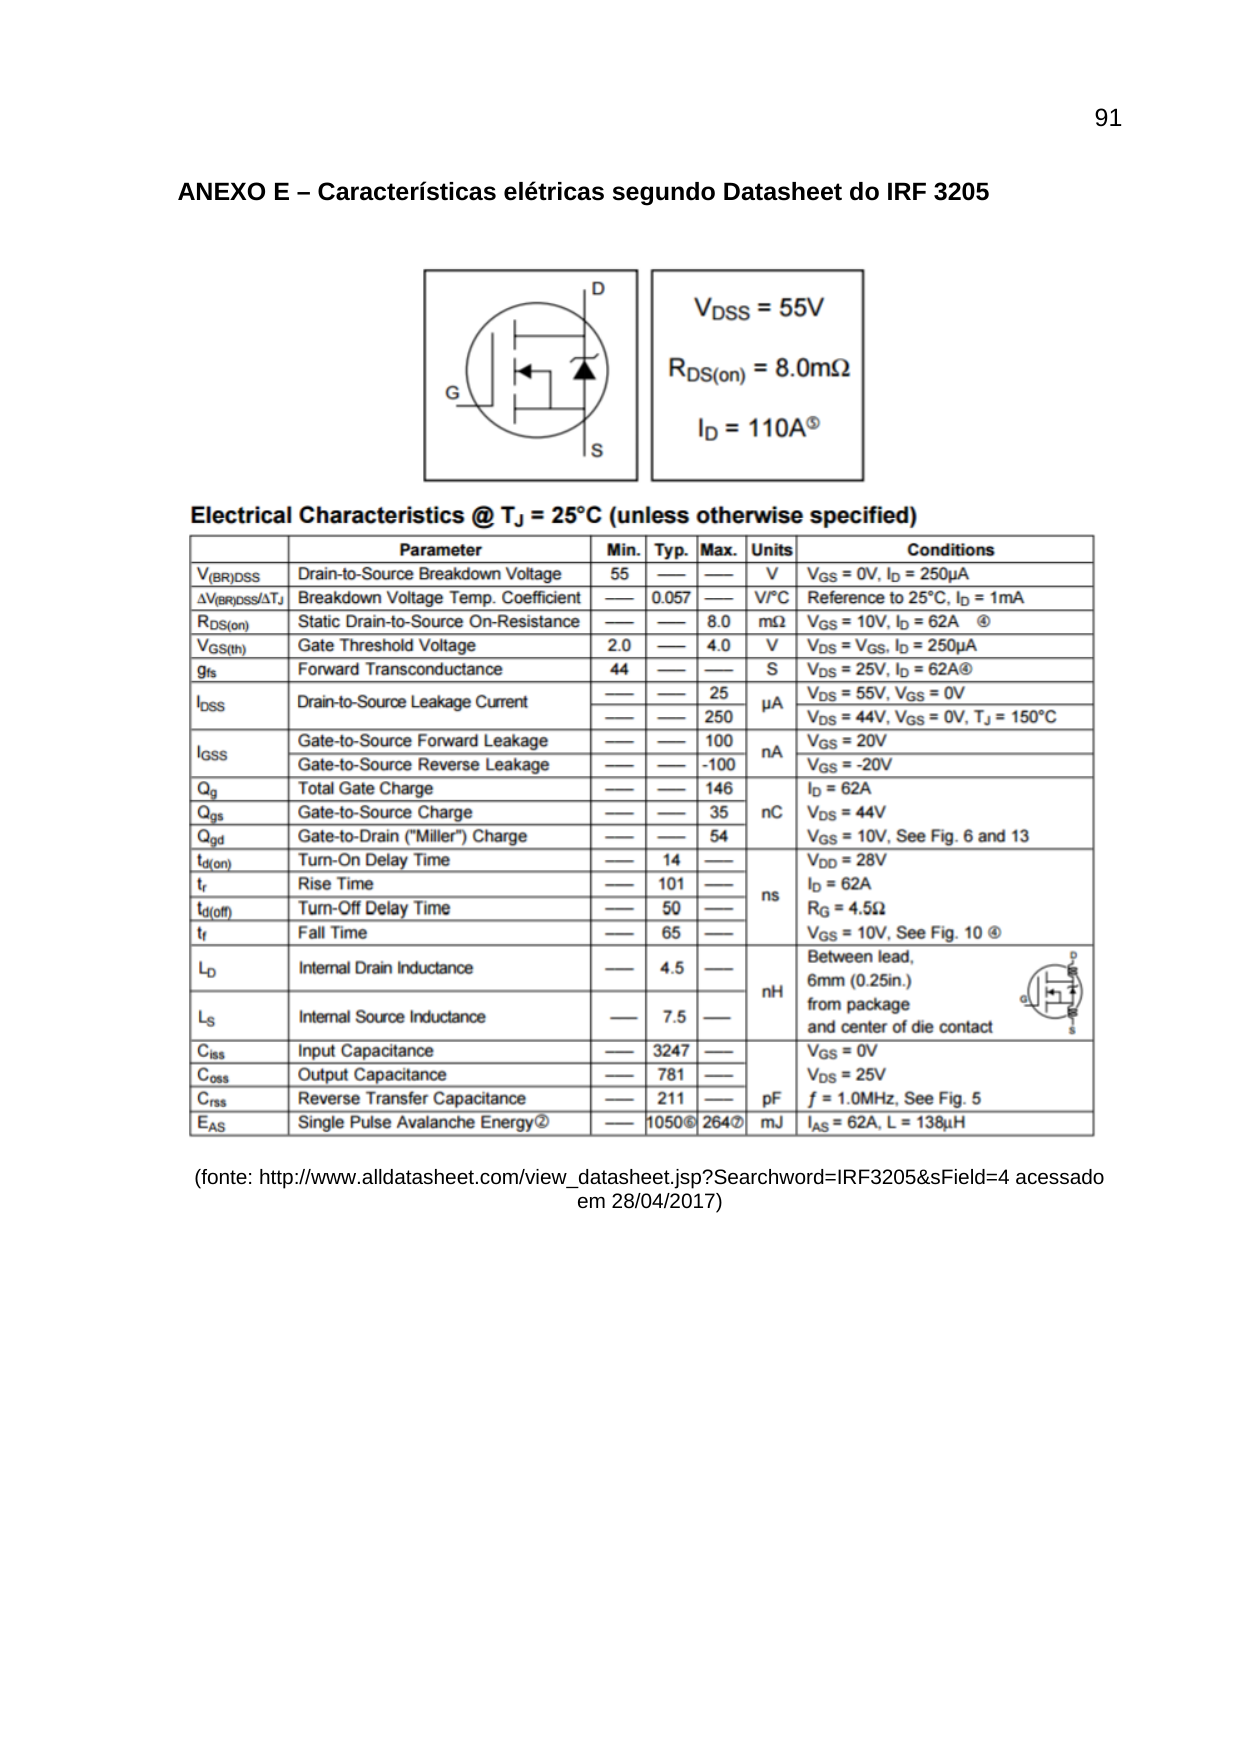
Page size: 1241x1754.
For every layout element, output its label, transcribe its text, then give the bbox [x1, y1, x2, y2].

text (fonte: http://www.alldatasheet.com/view_datasheet.jsp?Searchword=IRF3205&sField=4 acessado em 28/04/2017) [177, 1165, 1122, 1213]
picture [178, 499, 1121, 1151]
picture [417, 263, 882, 485]
